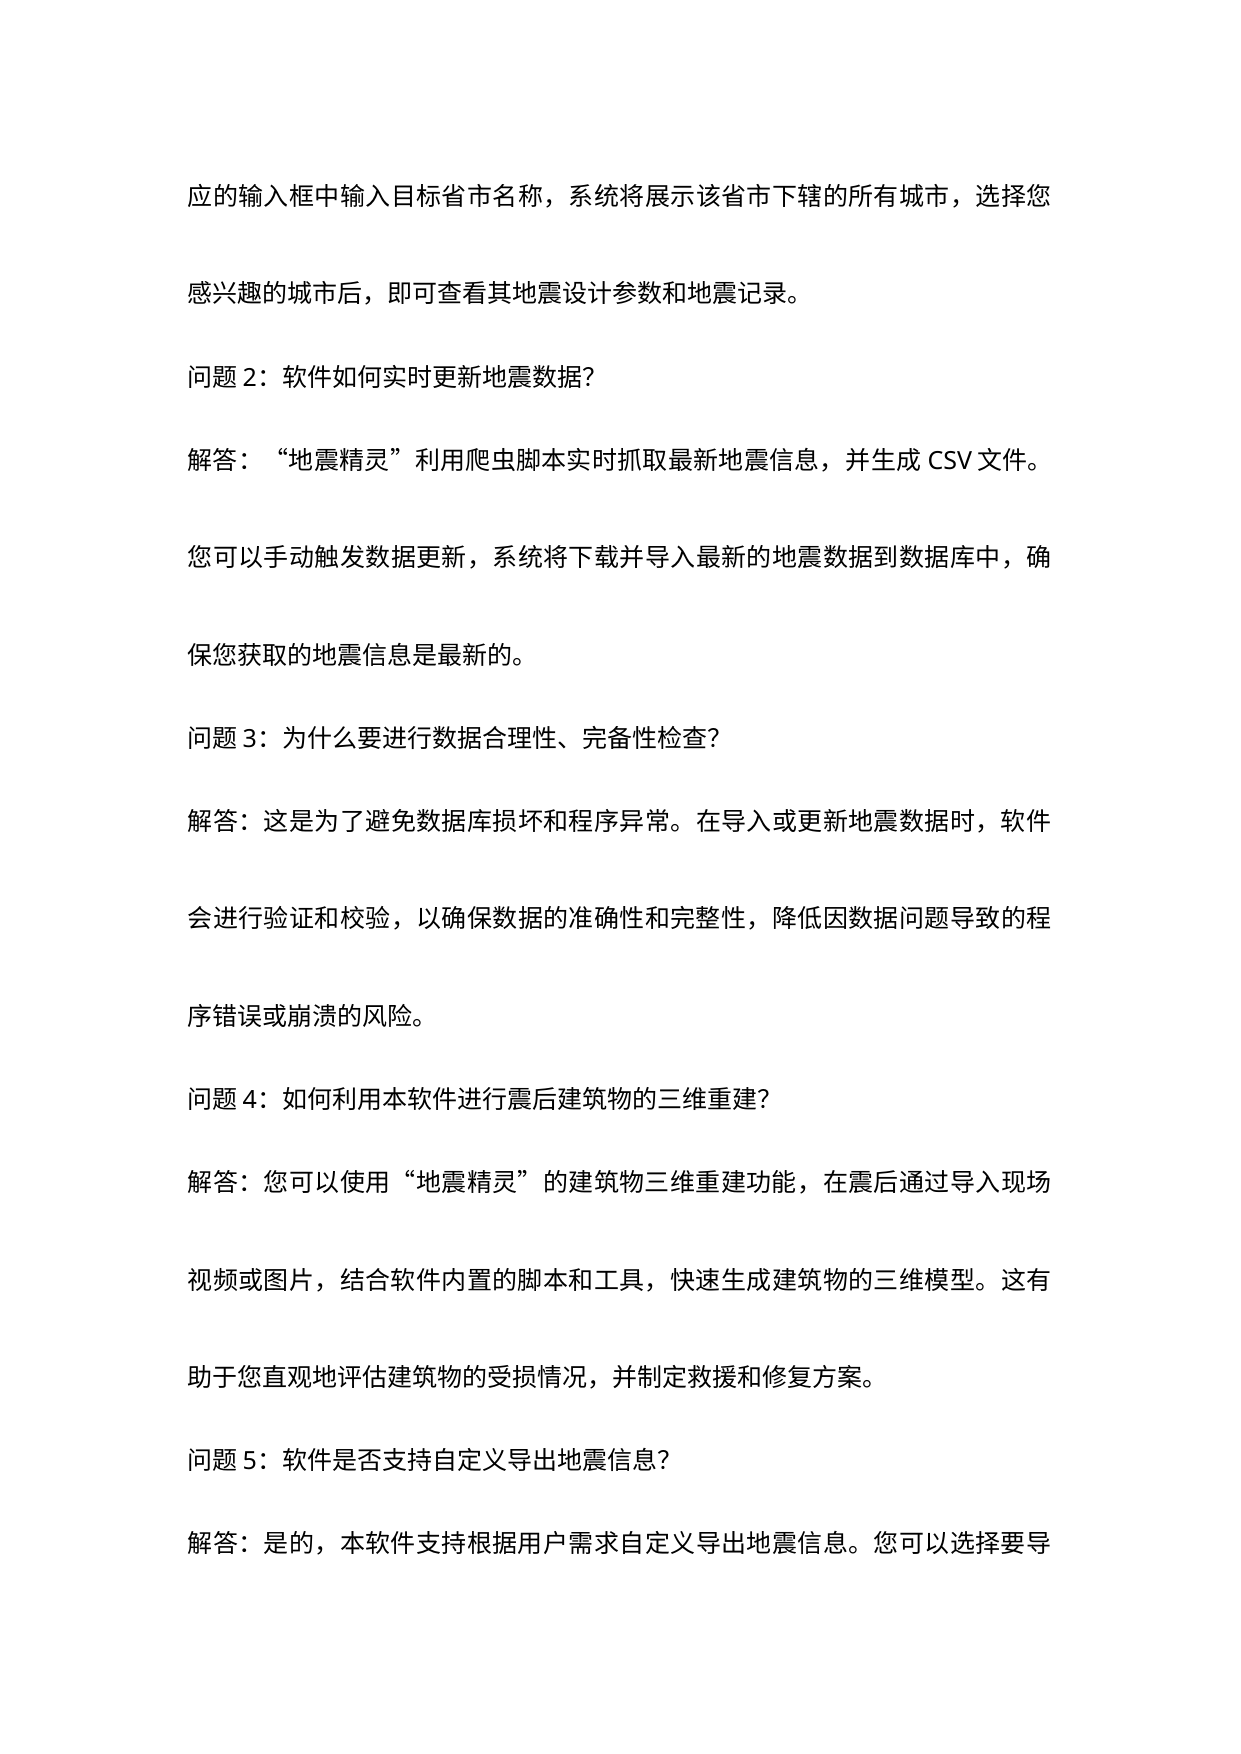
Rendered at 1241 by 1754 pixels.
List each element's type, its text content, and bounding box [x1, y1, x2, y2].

text 解答：您可以使用“地震精灵”的建筑物三维重建功能，在震后通过导入现场视频或图片，结合软件内置的脚本和工具，快速生成建筑物的三维模型。这有助于您直观地评估建筑物的受损情况，并制定救援和修复方案。 [187, 1148, 1053, 1408]
text 问题2：软件如何实时更新地震数据？ [187, 343, 1053, 408]
text 问题4：如何利用本软件进行震后建筑物的三维重建？ [187, 1065, 1053, 1130]
text 问题5：软件是否支持自定义导出地震信息？ [187, 1426, 1053, 1491]
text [187, 1509, 1053, 1574]
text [187, 162, 1053, 324]
text 解答：这是为了避免数据库损坏和程序异常。在导入或更新地震数据时，软件会进行验证和校验，以确保数据的准确性和完整性，降低因数据问题导致的程序错误或崩溃的风险。 [187, 787, 1053, 1047]
text 解答：“地震精灵”利用爬虫脚本实时抓取最新地震信息，并生成CSV文件。您可以手动触发数据更新，系统将下载并导入最新的地震数据到数据库中，确保您获取的地震信息是最新的。 [187, 426, 1053, 686]
text 问题3：为什么要进行数据合理性、完备性检查？ [187, 704, 1053, 769]
